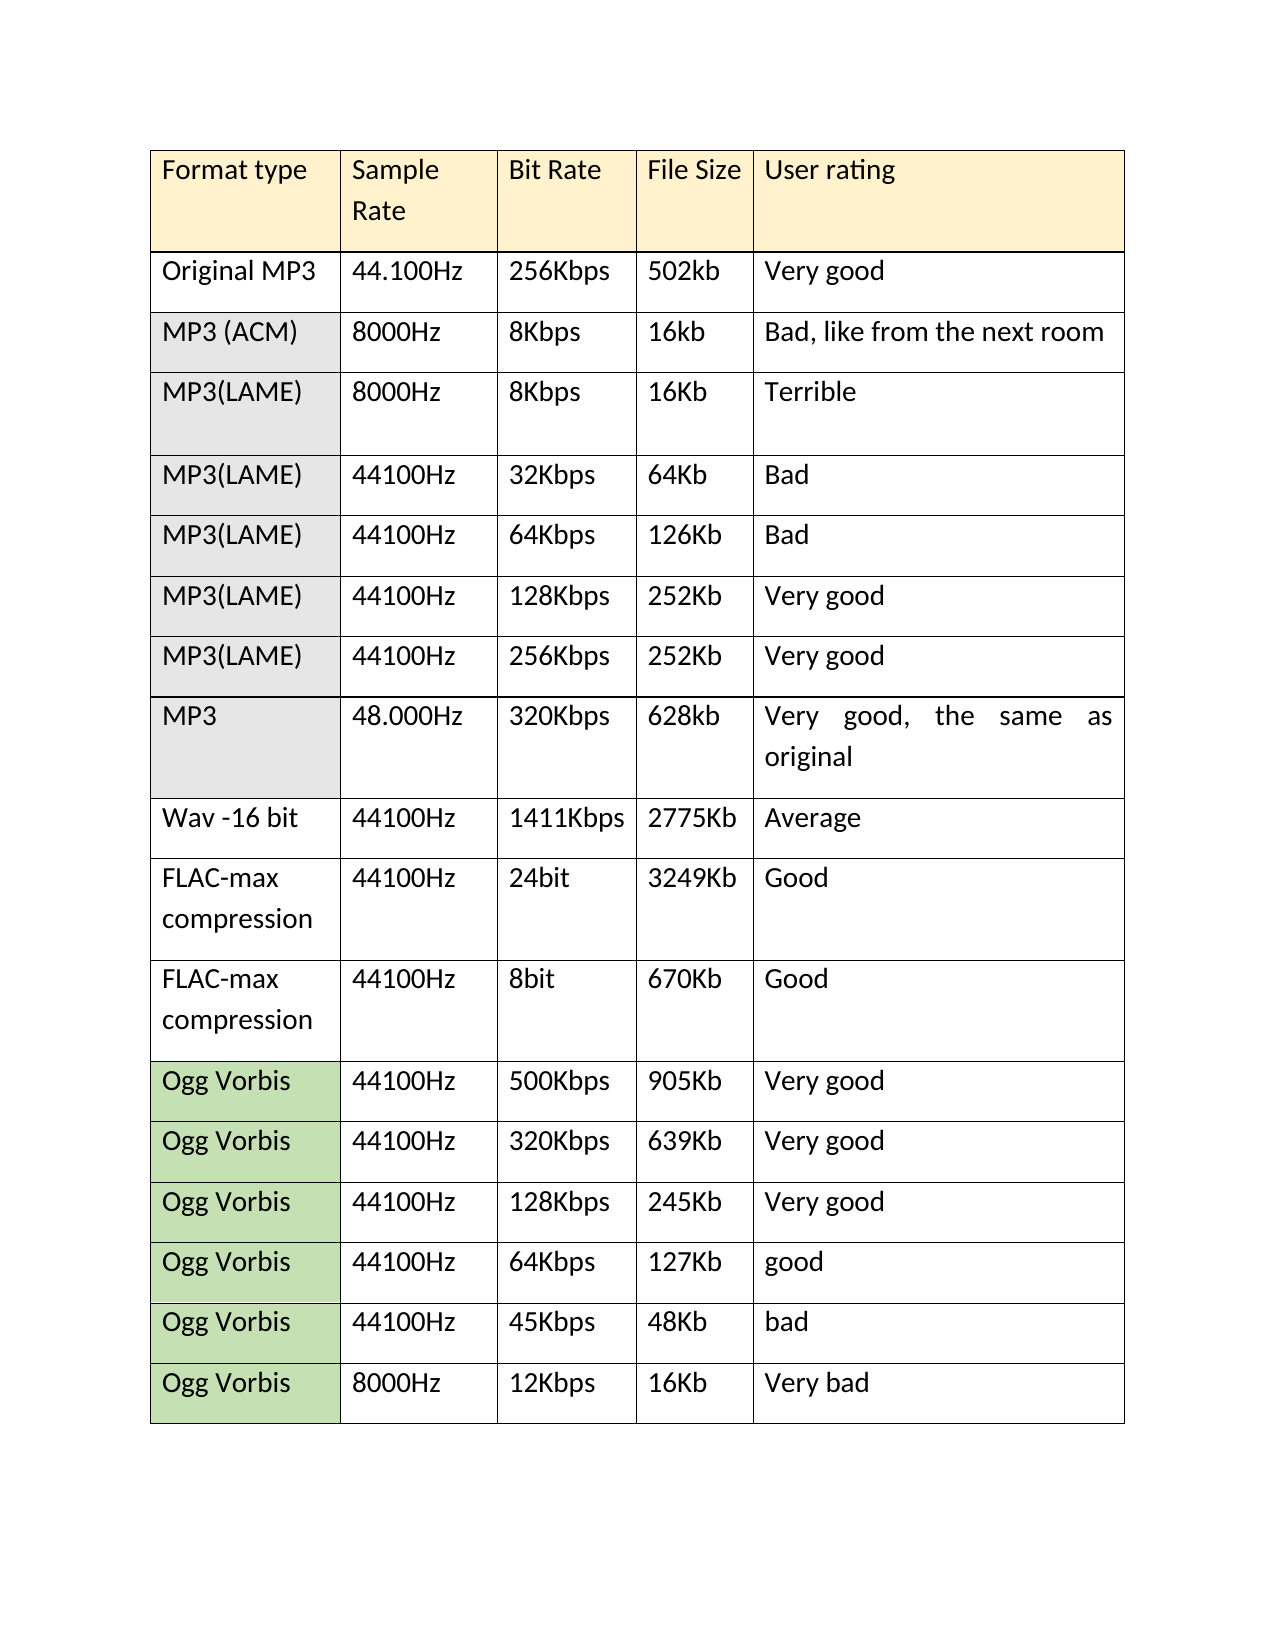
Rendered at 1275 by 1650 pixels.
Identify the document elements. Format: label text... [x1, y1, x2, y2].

table_cell 44100Hz [341, 1304, 497, 1363]
table_cell 256Kbps [498, 253, 636, 312]
table_cell Bad, like from the next room [754, 313, 1124, 372]
table_cell 44100Hz [341, 799, 497, 858]
table_cell Very good [754, 253, 1124, 312]
table_cell 8000Hz [341, 373, 497, 455]
table_cell 2775Kb [637, 799, 753, 858]
table_cell Ogg Vorbis [151, 1183, 340, 1242]
table_cell Very good [754, 637, 1124, 696]
table_cell 8000Hz [341, 313, 497, 372]
table_cell 320Kbps [498, 1122, 636, 1182]
table_cell Ogg Vorbis [151, 1122, 340, 1182]
table_cell 16kb [637, 313, 753, 372]
table_cell 128Kbps [498, 577, 636, 636]
table_cell Ogg Vorbis [151, 1304, 340, 1363]
table_header Sample Rate [341, 151, 497, 251]
table_header User rating [754, 151, 1124, 251]
table_cell Good [754, 859, 1124, 959]
table_cell 8Kbps [498, 373, 636, 455]
table_cell Very good [754, 1183, 1124, 1242]
table_cell 16Kb [637, 373, 753, 455]
table_cell 45Kbps [498, 1304, 636, 1363]
table_cell 128Kbps [498, 1183, 636, 1242]
table_cell Good [754, 961, 1124, 1061]
table_cell bad [754, 1304, 1124, 1363]
table_cell Very good [754, 1122, 1124, 1182]
table_cell 8bit [498, 961, 636, 1061]
table_cell 44.100Hz [341, 253, 497, 312]
table_cell 320Kbps [498, 698, 636, 798]
table_cell 44100Hz [341, 637, 497, 696]
table_cell 24bit [498, 859, 636, 959]
table_cell Terrible [754, 373, 1124, 455]
table_cell 252Kb [637, 637, 753, 696]
table_cell 500Kbps [498, 1062, 636, 1121]
table_cell Very bad [754, 1364, 1124, 1423]
table_cell MP3(LAME) [151, 637, 340, 696]
table_cell 502kb [637, 253, 753, 312]
table_cell 44100Hz [341, 516, 497, 576]
table_header Format type [151, 151, 340, 251]
table_cell 48.000Hz [341, 698, 497, 798]
table_cell Bad [754, 456, 1124, 515]
table_cell 44100Hz [341, 1122, 497, 1182]
table_cell 48Kb [637, 1304, 753, 1363]
table_cell 670Kb [637, 961, 753, 1061]
table_cell Wav -16 bit [151, 799, 340, 858]
table_cell 256Kbps [498, 637, 636, 696]
table_cell 44100Hz [341, 577, 497, 636]
table_cell 44100Hz [341, 1062, 497, 1121]
table_cell 905Kb [637, 1062, 753, 1121]
table_cell 245Kb [637, 1183, 753, 1242]
table_cell good [754, 1243, 1124, 1302]
table_cell MP3 (ACM) [151, 313, 340, 372]
table_cell MP3(LAME) [151, 516, 340, 576]
table_cell Bad [754, 516, 1124, 576]
table_cell MP3 [151, 698, 340, 798]
table_cell 252Kb [637, 577, 753, 636]
table_cell 8000Hz [341, 1364, 497, 1423]
table_header File Size [637, 151, 753, 251]
table_cell 127Kb [637, 1243, 753, 1302]
table_cell 44100Hz [341, 1243, 497, 1302]
table_cell MP3(LAME) [151, 373, 340, 455]
table_cell Ogg Vorbis [151, 1364, 340, 1423]
table_cell Original MP3 [151, 253, 340, 312]
table_cell Very good [754, 1062, 1124, 1121]
table_cell 64Kb [637, 456, 753, 515]
table_cell Average [754, 799, 1124, 858]
table_cell Ogg Vorbis [151, 1062, 340, 1121]
table_cell 1411Kbps [498, 799, 636, 858]
table_cell Very good, the same as original [754, 698, 1124, 798]
table_cell 8Kbps [498, 313, 636, 372]
table_cell 44100Hz [341, 1183, 497, 1242]
table_cell FLAC-max compression [151, 859, 340, 959]
table_cell Ogg Vorbis [151, 1243, 340, 1302]
table_cell 639Kb [637, 1122, 753, 1182]
table_cell 64Kbps [498, 1243, 636, 1302]
table_header Bit Rate [498, 151, 636, 251]
table_cell 16Kb [637, 1364, 753, 1423]
table_cell 3249Kb [637, 859, 753, 959]
table_cell MP3(LAME) [151, 456, 340, 515]
table_cell 12Kbps [498, 1364, 636, 1423]
table_cell MP3(LAME) [151, 577, 340, 636]
table_cell 32Kbps [498, 456, 636, 515]
table_cell 628kb [637, 698, 753, 798]
table_cell Very good [754, 577, 1124, 636]
table_cell 64Kbps [498, 516, 636, 576]
table_cell 44100Hz [341, 859, 497, 959]
table_cell 126Kb [637, 516, 753, 576]
table_cell 44100Hz [341, 961, 497, 1061]
table_cell 44100Hz [341, 456, 497, 515]
table_cell FLAC-max compression [151, 961, 340, 1061]
